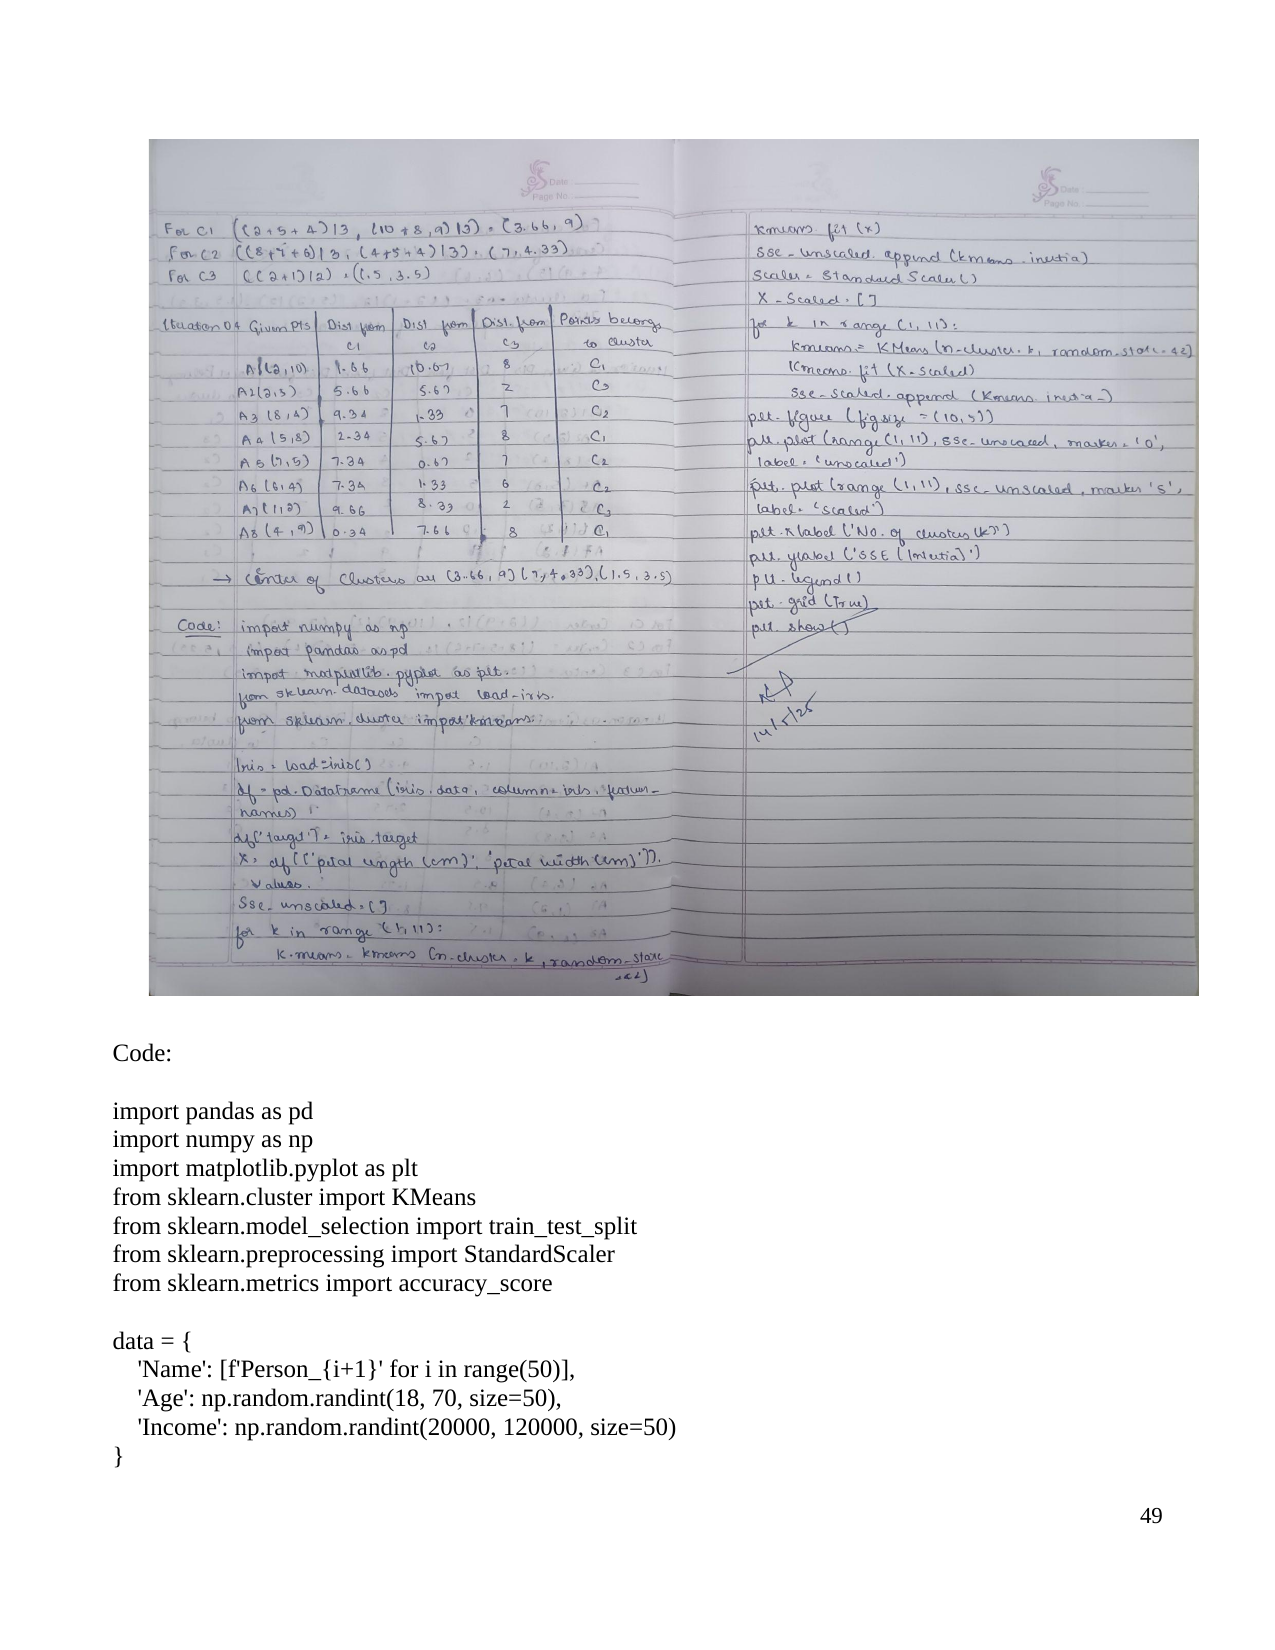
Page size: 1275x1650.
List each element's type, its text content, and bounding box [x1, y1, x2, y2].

text from sklearn.metrics import accuracy_score [112, 1268, 1162, 1297]
text import pandas as pd [112, 1096, 1162, 1124]
text from sklearn.cluster import KMeans [112, 1182, 1162, 1211]
text 'Age': np.random.randint(18, 70, size=50), [112, 1383, 1162, 1412]
text from sklearn.preprocessing import StandardScaler [112, 1239, 1162, 1268]
picture [148, 139, 1199, 996]
text } [112, 1441, 1162, 1469]
text data = { [112, 1326, 1162, 1354]
text Code: [112, 1038, 1162, 1067]
text 'Name': [f'Person_{i+1}' for i in range(50)], [112, 1354, 1162, 1383]
text 'Income': np.random.randint(20000, 120000, size=50) [112, 1412, 1162, 1441]
text import matplotlib.pyplot as plt [112, 1153, 1162, 1182]
text import numpy as np [112, 1124, 1162, 1153]
text from sklearn.model_selection import train_test_split [112, 1211, 1162, 1239]
